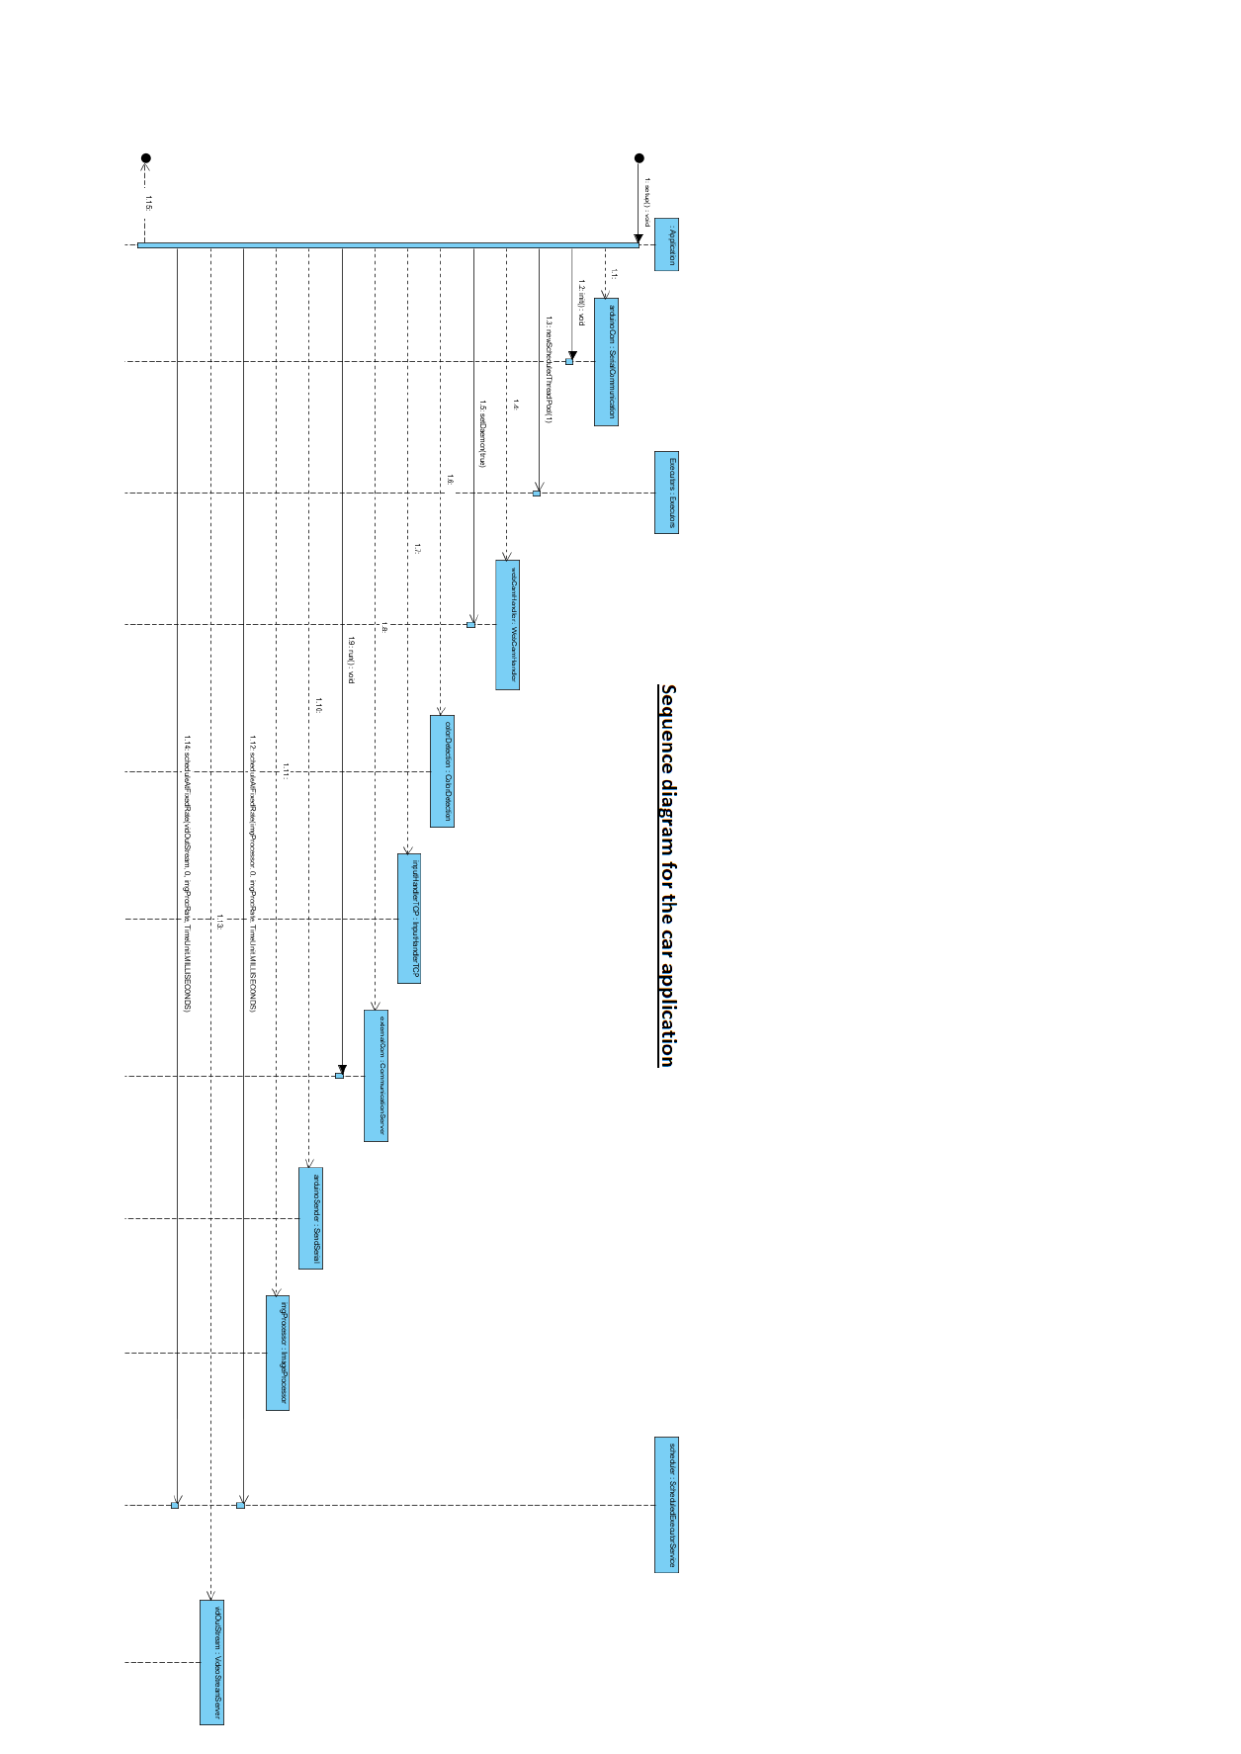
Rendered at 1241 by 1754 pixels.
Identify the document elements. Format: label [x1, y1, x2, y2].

picture [119, 149, 685, 1730]
